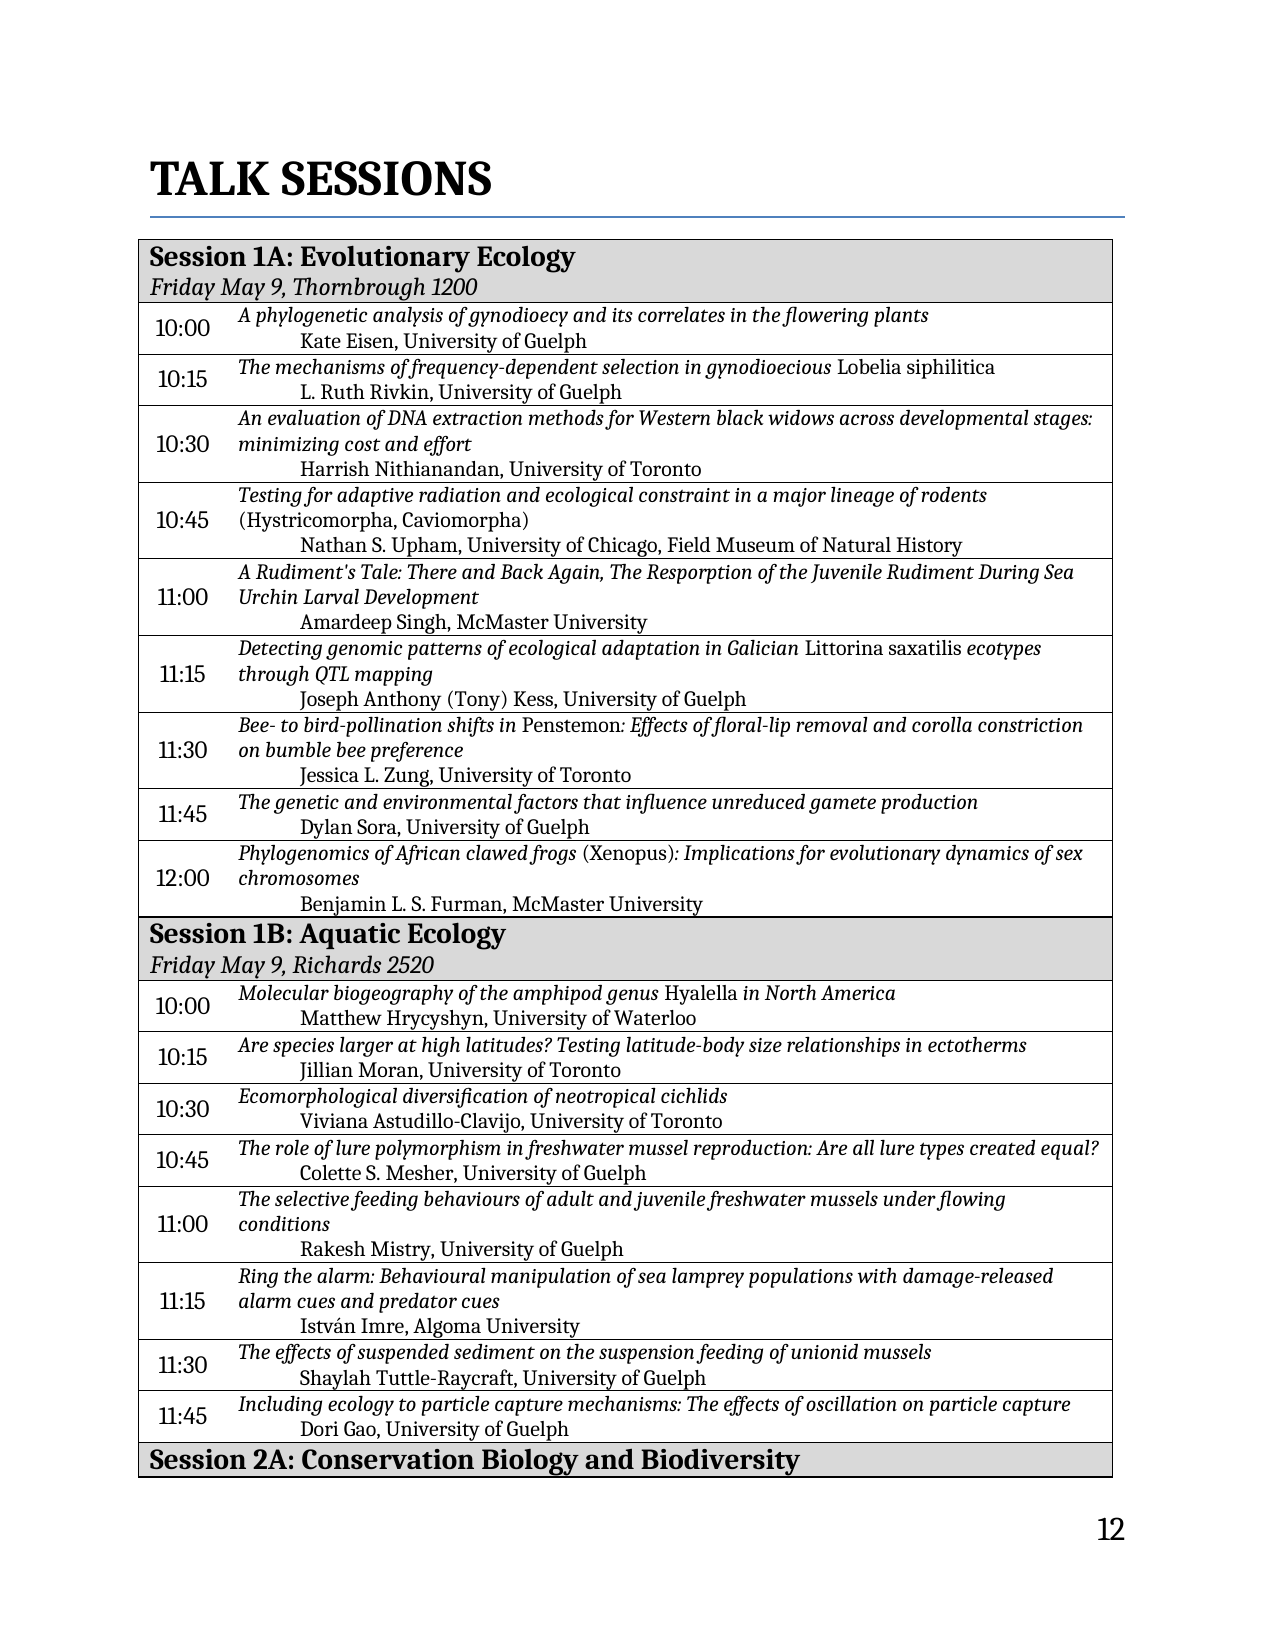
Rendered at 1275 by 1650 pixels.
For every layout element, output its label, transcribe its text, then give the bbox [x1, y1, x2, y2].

table_cell 11:00 [139, 559, 227, 635]
table_cell The mechanisms of frequency-dependent selection in gynodioecious Lobelia siphilitica L. Ruth Rivkin, University of Guelph [227, 355, 1112, 405]
table_cell A phylogenetic analysis of gynodioecy and its correlates in the flowering plants Kate Eisen, University of Guelph [227, 303, 1112, 353]
table_cell 12:00 [139, 841, 227, 916]
table_cell A Rudiment's Tale: There and Back Again, The Resporption of the Juvenile Rudiment During Sea Urchin Larval Development Amardeep Singh, McMaster University [227, 559, 1112, 635]
title TALK SESSIONS [150, 150, 1125, 216]
table_cell 11:00 [139, 1187, 227, 1262]
table_header Session 1A: Evolutionary Ecology Friday May 9, Thornbrough 1200 [139, 240, 1112, 302]
table_cell Detecting genomic patterns of ecological adaptation in Galician Littorina saxatilis ecotypes through QTL mapping Joseph Anthony (Tony) Kess, University of Guelph [227, 636, 1112, 712]
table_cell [139, 1443, 1112, 1476]
table_cell The effects of suspended sediment on the suspension feeding of unionid mussels Shaylah Tuttle-Raycraft, University of Guelph [227, 1340, 1112, 1390]
table_cell The genetic and environmental factors that influence unreduced gamete production Dylan Sora, University of Guelph [227, 789, 1112, 840]
table_cell 11:30 [139, 1340, 227, 1390]
table_cell 11:15 [139, 636, 227, 712]
table_cell 10:45 [139, 1135, 227, 1186]
table_cell Ecomorphological diversification of neotropical cichlids Viviana Astudillo-Clavijo, University of Toronto [227, 1084, 1112, 1134]
table_cell The selective feeding behaviours of adult and juvenile freshwater mussels under flowing conditions Rakesh Mistry, University of Guelph [227, 1187, 1112, 1262]
table_cell Phylogenomics of African clawed frogs (Xenopus): Implications for evolutionary dynamics of sex chromosomes Benjamin L. S. Furman, McMaster University [227, 841, 1112, 916]
table_cell Ring the alarm: Behavioural manipulation of sea lamprey populations with damage-released alarm cues and predator cues István Imre, Algoma University [227, 1263, 1112, 1339]
table_cell 10:30 [139, 1084, 227, 1134]
table_cell 10:30 [139, 406, 227, 482]
table_cell 11:30 [139, 713, 227, 788]
table_cell Bee- to bird-pollination shifts in Penstemon: Effects of floral-lip removal and corolla constriction on bumble bee preference Jessica L. Zung, University of Toronto [227, 713, 1112, 788]
table_cell Testing for adaptive radiation and ecological constraint in a major lineage of rodents (Hystricomorpha, Caviomorpha) Nathan S. Upham, University of Chicago, Field Museum of Natural History [227, 483, 1112, 558]
table_cell Are species larger at high latitudes? Testing latitude-body size relationships in ectotherms Jillian Moran, University of Toronto [227, 1032, 1112, 1083]
table_cell 10:45 [139, 483, 227, 558]
table_cell 10:15 [139, 1032, 227, 1083]
table_cell 10:00 [139, 303, 227, 353]
table_cell An evaluation of DNA extraction methods for Western black widows across developmental stages: minimizing cost and effort Harrish Nithianandan, University of Toronto [227, 406, 1112, 482]
table_cell 10:15 [139, 355, 227, 405]
table_cell 10:00 [139, 981, 227, 1031]
table_cell 11:45 [139, 789, 227, 840]
table_cell 11:45 [139, 1391, 227, 1442]
table_cell Molecular biogeography of the amphipod genus Hyalella in North America Matthew Hrycyshyn, University of Waterloo [227, 981, 1112, 1031]
table_cell 11:15 [139, 1263, 227, 1339]
table_cell Session 1B: Aquatic Ecology Friday May 9, Richards 2520 [139, 918, 1112, 980]
table_cell The role of lure polymorphism in freshwater mussel reproduction: Are all lure types created equal? Colette S. Mesher, University of Guelph [227, 1135, 1112, 1186]
table_cell Including ecology to particle capture mechanisms: The effects of oscillation on particle capture Dori Gao, University of Guelph [227, 1391, 1112, 1442]
